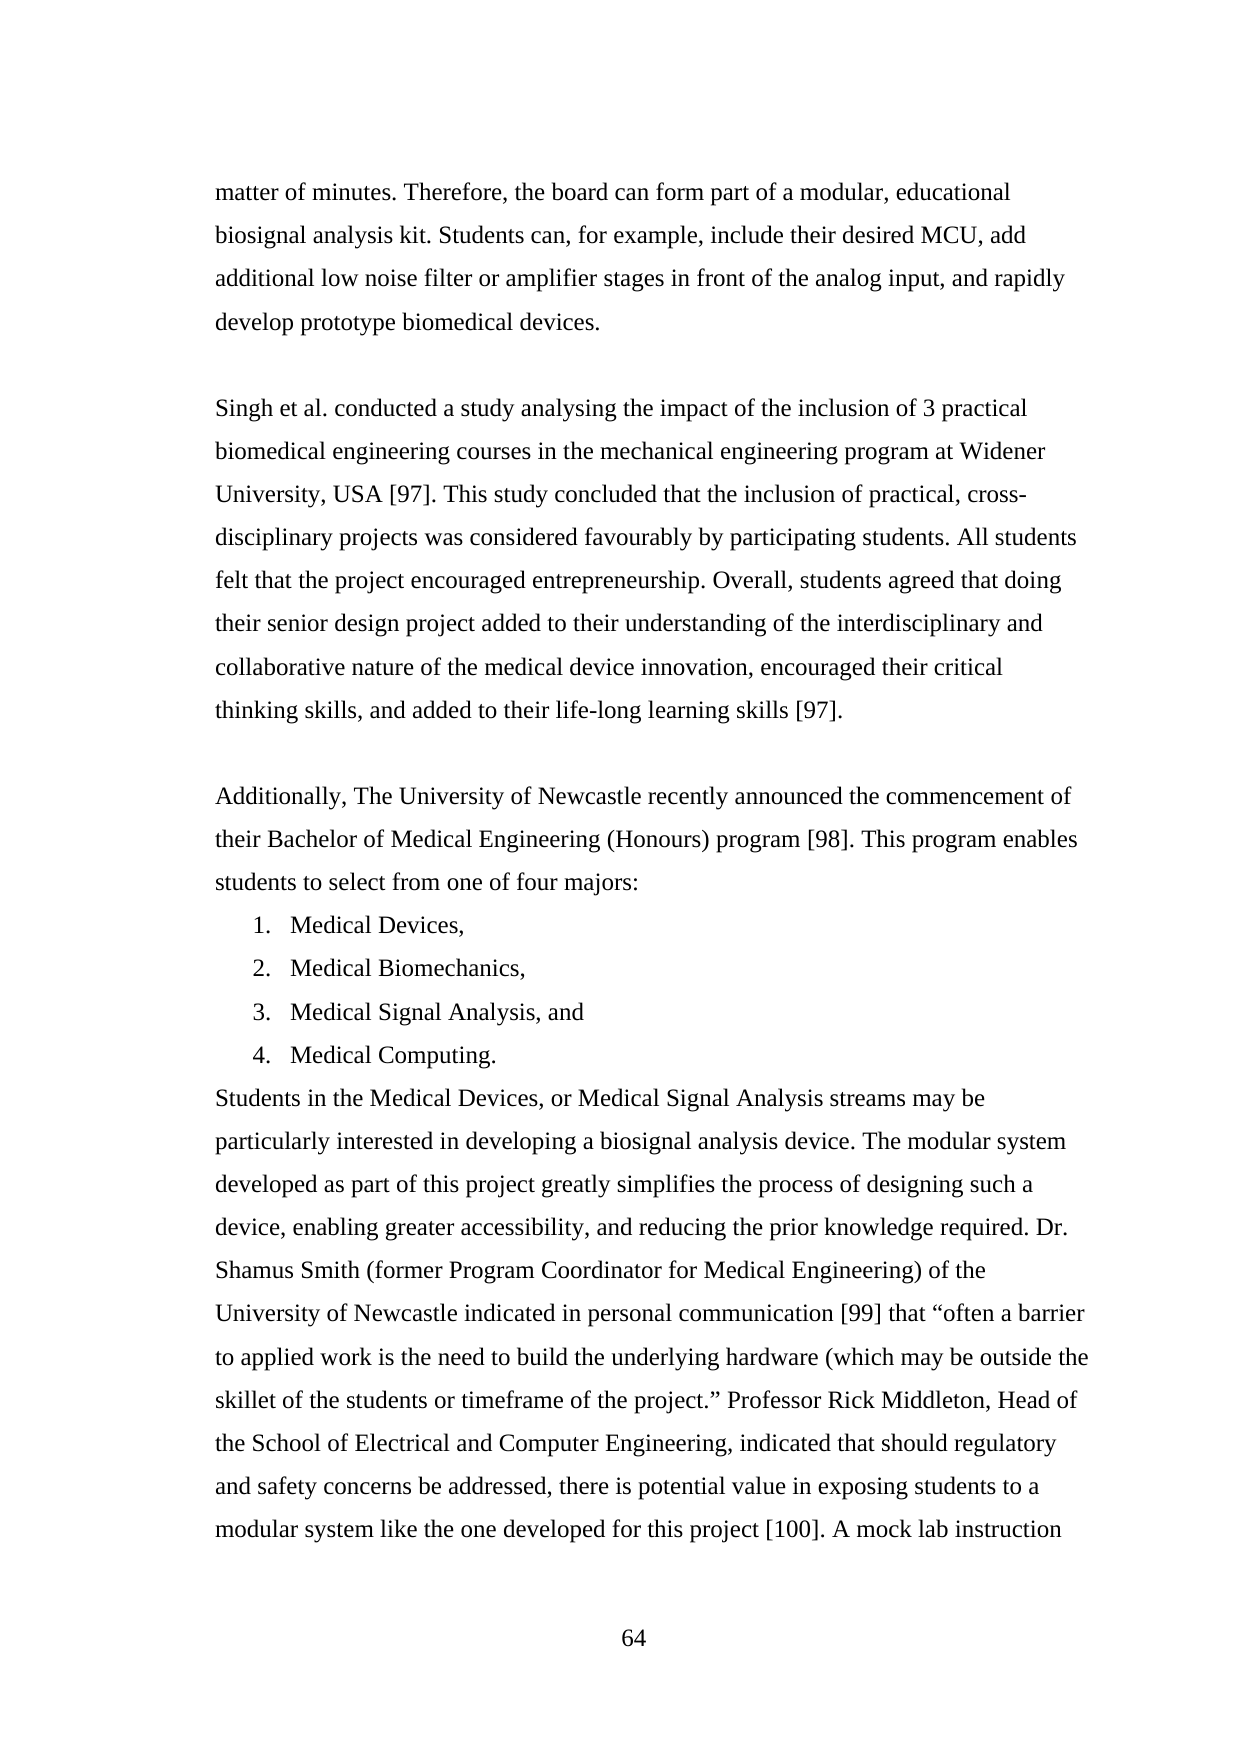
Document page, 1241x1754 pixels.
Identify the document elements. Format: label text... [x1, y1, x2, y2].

text Additionally, The University of Newcastle recently announced the commencement of their Bachelor of Medical Engineering (Honours) program [98]. This program enables students to select from one of four majors: [215, 781, 1090, 896]
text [215, 177, 1090, 335]
list Medical Biomechanics, [252, 953, 1090, 982]
text Singh et al. conducted a study analysing the impact of the inclusion of 3 practical biomedical engineering courses in the mechanical engineering program at Widener University, USA [97]. This study concluded that the inclusion of practical, cross-disciplinary projects was considered favourably by participating students. All students felt that the project encouraged entrepreneurship. Overall, students agreed that doing their senior design project added to their understanding of the interdisciplinary and collaborative nature of the medical device innovation, encouraged their critical thinking skills, and added to their life-long learning skills [97]. [215, 393, 1090, 723]
list Medical Signal Analysis, and [252, 997, 1090, 1025]
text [215, 1083, 1090, 1543]
list Medical Devices, [252, 910, 1090, 939]
list Medical Computing. [252, 1040, 1090, 1068]
